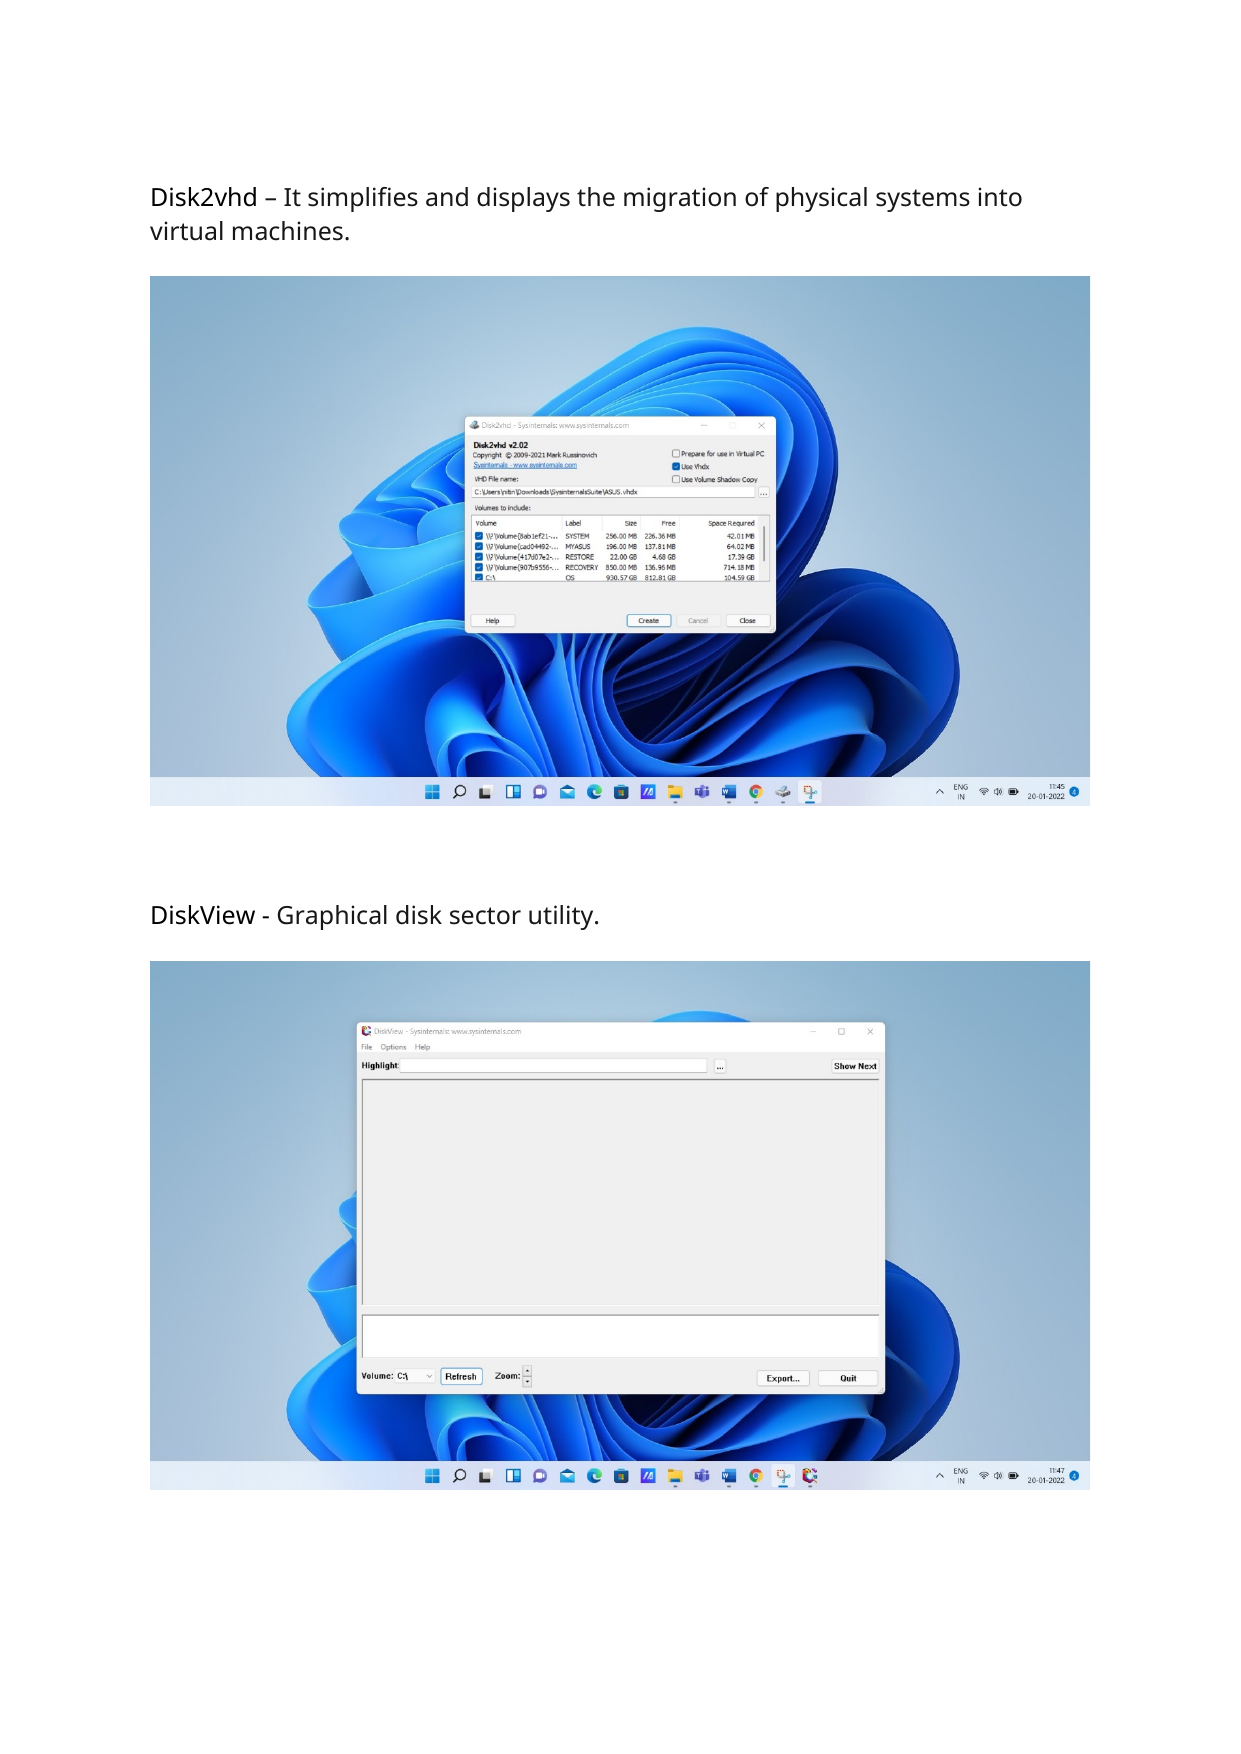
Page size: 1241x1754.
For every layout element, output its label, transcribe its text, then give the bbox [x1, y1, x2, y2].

text Disk2vhd – It simplifies and displays the migration of physical systems into virtual machines. [150, 179, 1090, 247]
picture [150, 961, 1091, 1490]
text DiskView - Graphical disk sector utility. [150, 898, 1090, 932]
picture [150, 276, 1091, 806]
